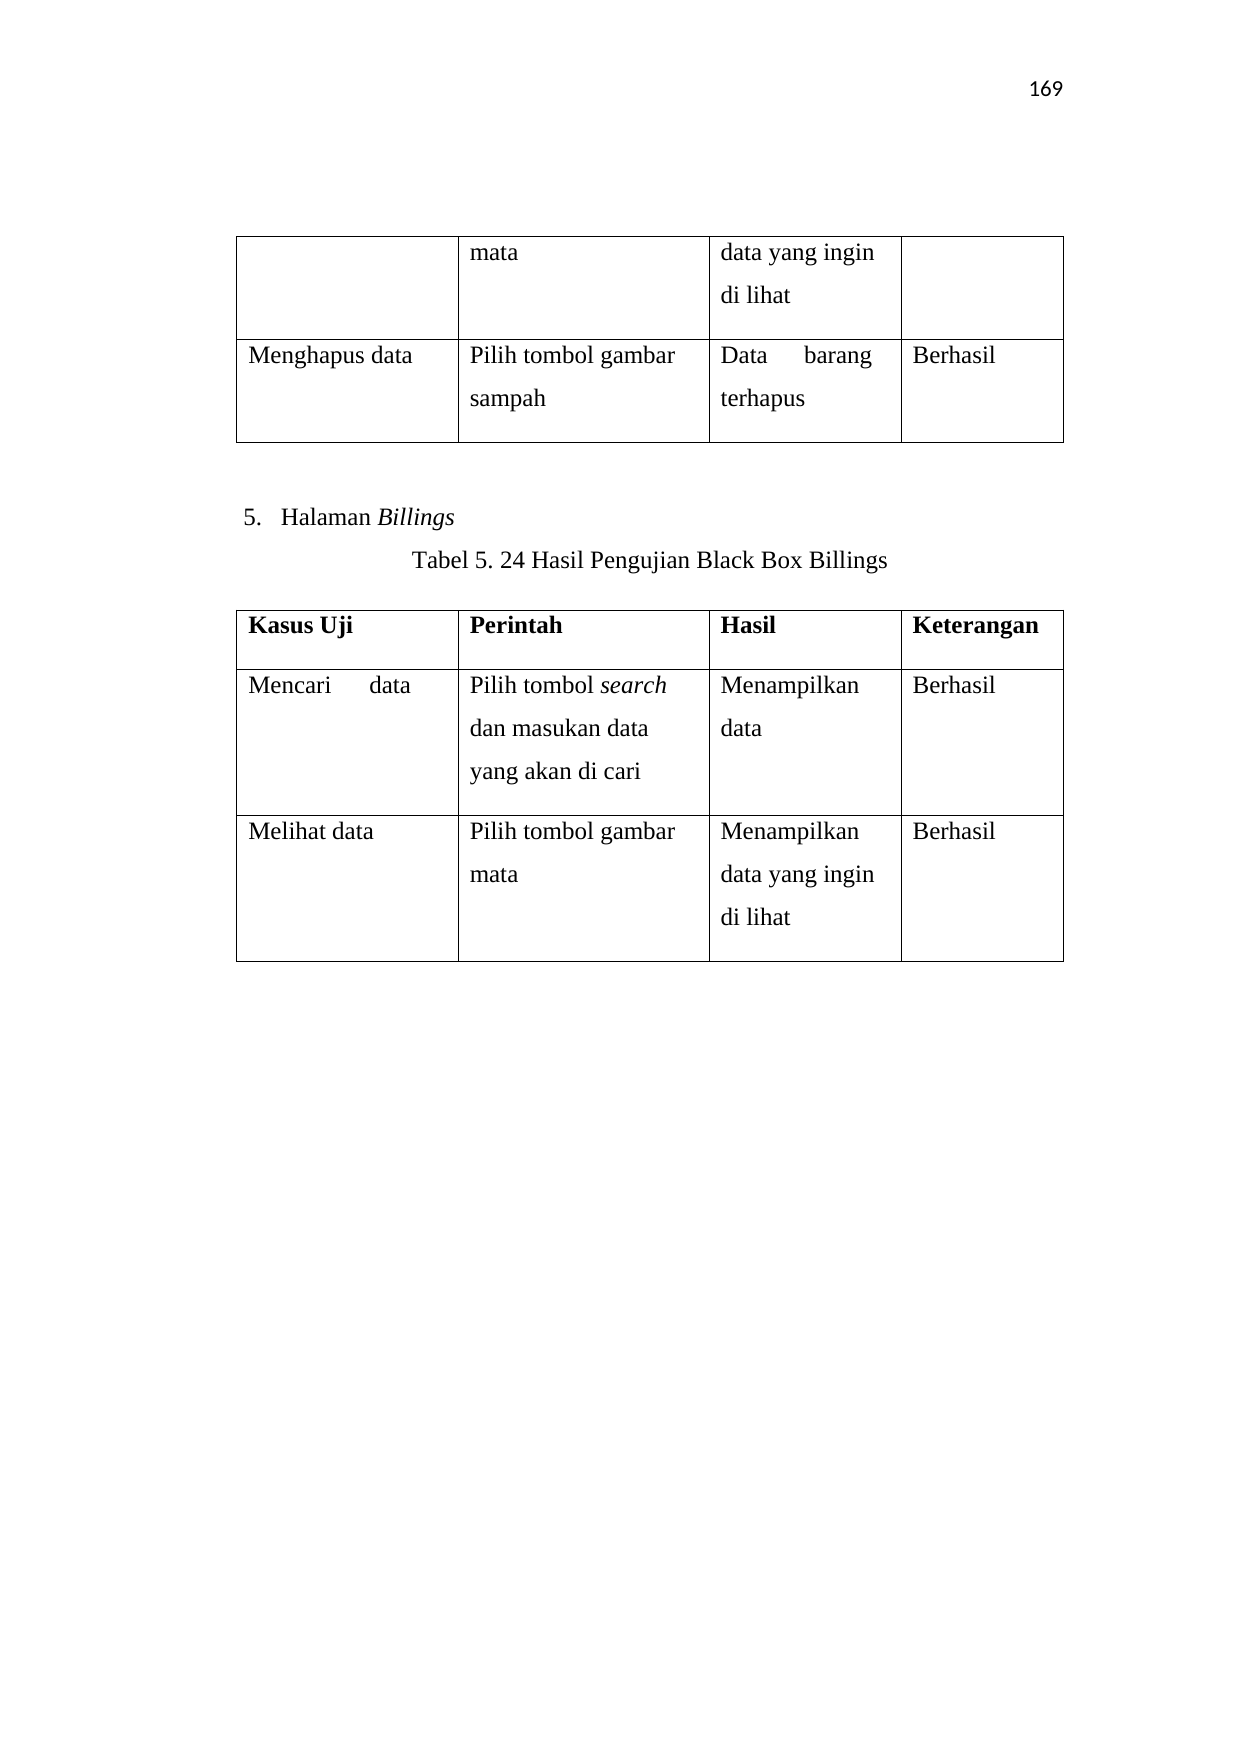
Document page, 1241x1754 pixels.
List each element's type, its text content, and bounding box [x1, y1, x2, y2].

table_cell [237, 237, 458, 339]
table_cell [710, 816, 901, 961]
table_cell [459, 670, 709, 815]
list Halaman Billings [243, 502, 1063, 531]
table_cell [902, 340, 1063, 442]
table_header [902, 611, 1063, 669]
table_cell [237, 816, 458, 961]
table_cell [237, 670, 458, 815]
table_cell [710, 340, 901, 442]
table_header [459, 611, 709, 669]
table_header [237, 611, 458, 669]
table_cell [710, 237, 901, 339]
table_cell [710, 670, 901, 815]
text Tabel 5. 24 Hasil Pengujian Black Box Billings [236, 546, 1063, 574]
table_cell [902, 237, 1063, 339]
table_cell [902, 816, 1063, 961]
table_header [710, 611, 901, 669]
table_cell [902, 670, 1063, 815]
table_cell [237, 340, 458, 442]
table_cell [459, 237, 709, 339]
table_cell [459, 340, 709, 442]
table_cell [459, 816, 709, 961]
